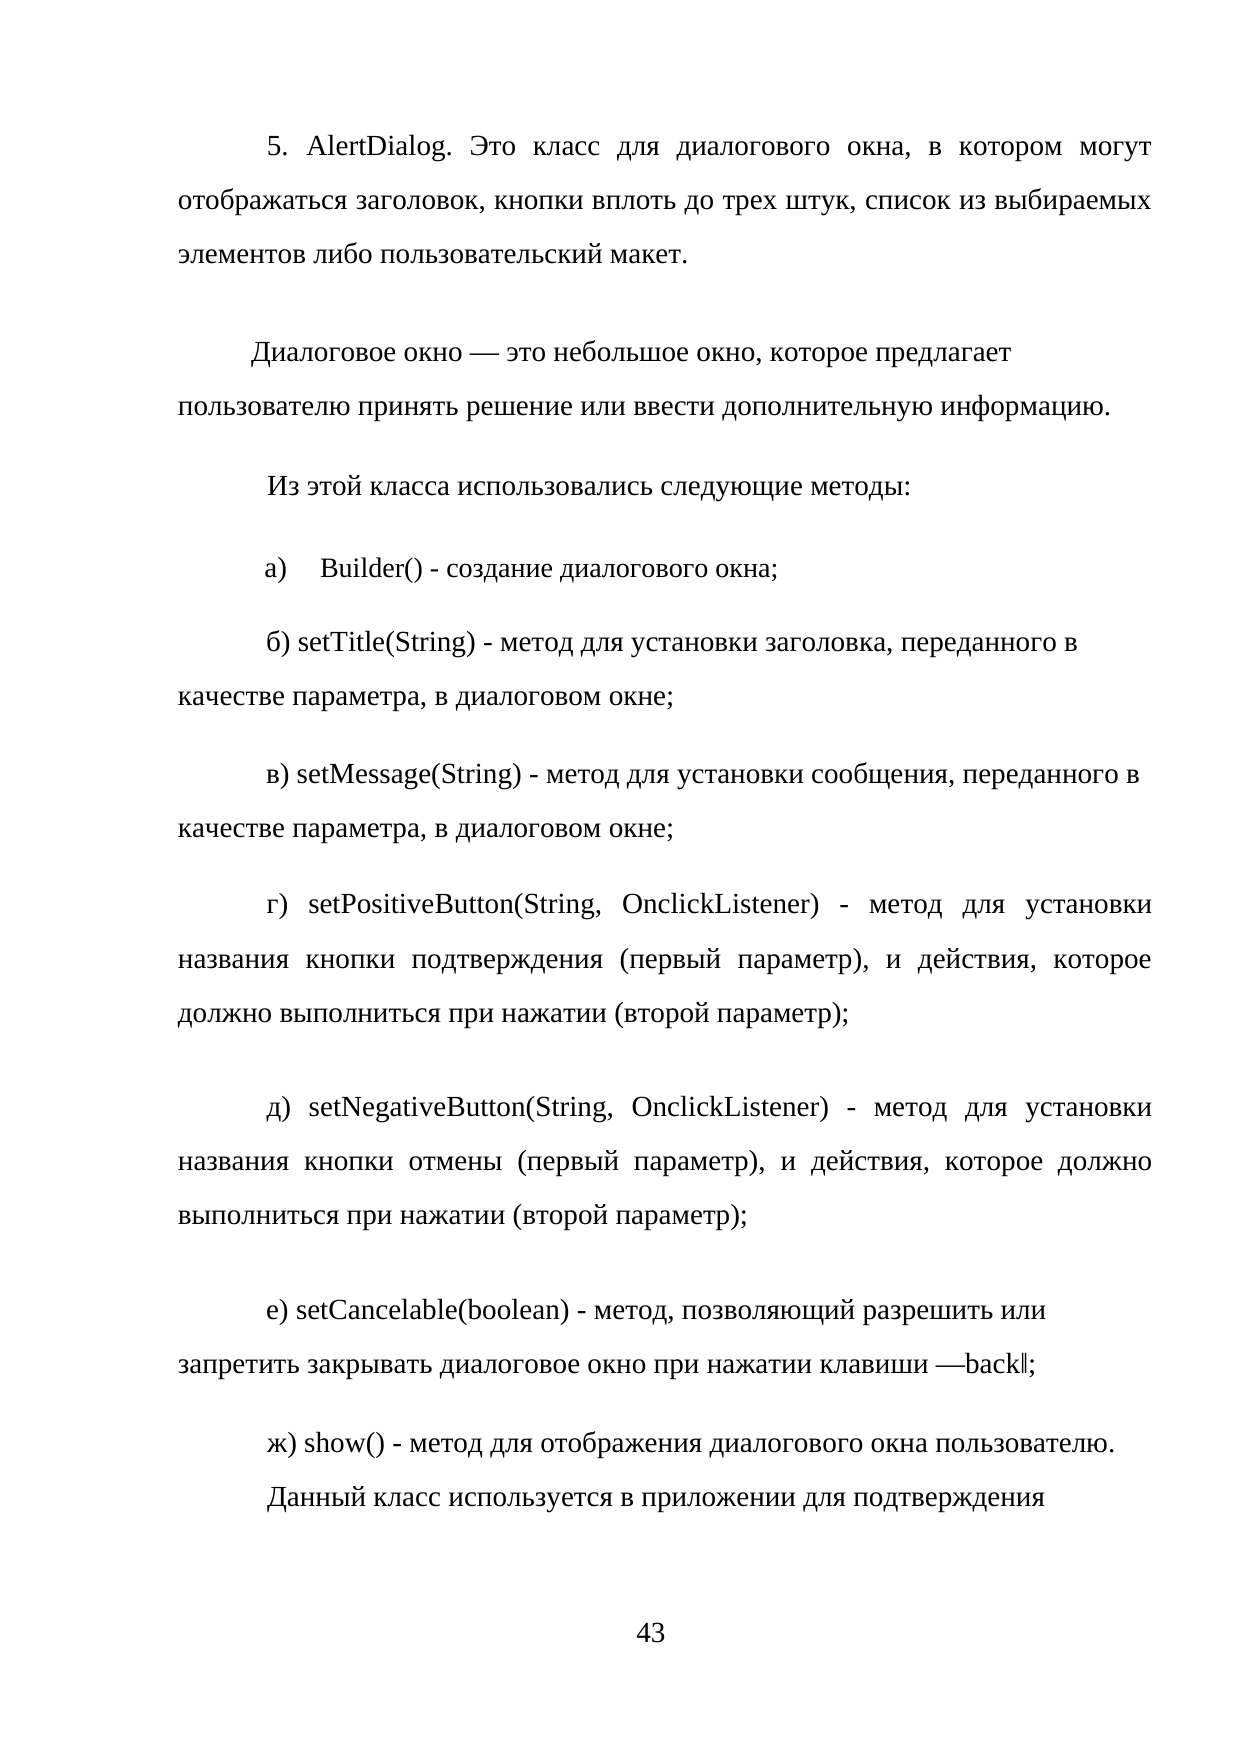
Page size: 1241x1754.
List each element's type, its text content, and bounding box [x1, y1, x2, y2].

text Диалоговое окно — это небольшое окно, которое предлагает [251, 334, 1153, 368]
text е) setCancelable(boolean) - метод, позволяющий разрешить или [266, 1292, 1153, 1326]
text б) setTitle(String) - метод для установки заголовка, переданного в [266, 624, 1153, 657]
subtitle а) Builder() - создание диалогового окна; [129, 550, 1116, 584]
text запретить закрывать диалоговое окно при нажатии клавиши ―back‖; [178, 1346, 1153, 1379]
text 5. AlertDialog. Это класс для диалогового окна, в котором могут отображаться заголовок, кнопки вплоть до трех штук, список из выбираемых элементов либо пользовательский макет. [178, 128, 1153, 270]
text ж) show() - метод для отображения диалогового окна пользователю. [267, 1425, 1153, 1459]
text Данный класс используется в приложении для подтверждения [267, 1479, 1153, 1513]
text качестве параметра, в диалоговом окне; [178, 810, 1153, 843]
text Из этой класса использовались следующие методы: [267, 468, 1153, 502]
text г) setPositiveButton(String, OnclickListener) - метод для установки названия кнопки подтверждения (первый параметр), и действия, которое должно выполниться при нажатии (второй параметр); [178, 886, 1153, 1028]
text пользователю принять решение или ввести дополнительную информацию. [178, 388, 1153, 422]
text в) setMessage(String) - метод для установки сообщения, переданного в [266, 756, 1153, 790]
text д) setNegativeButton(String, OnclickListener) - метод для установки названия кнопки отмены (первый параметр), и действия, которое должно выполниться при нажатии (второй параметр); [178, 1089, 1153, 1231]
text качестве параметра, в диалоговом окне; [178, 678, 1153, 711]
